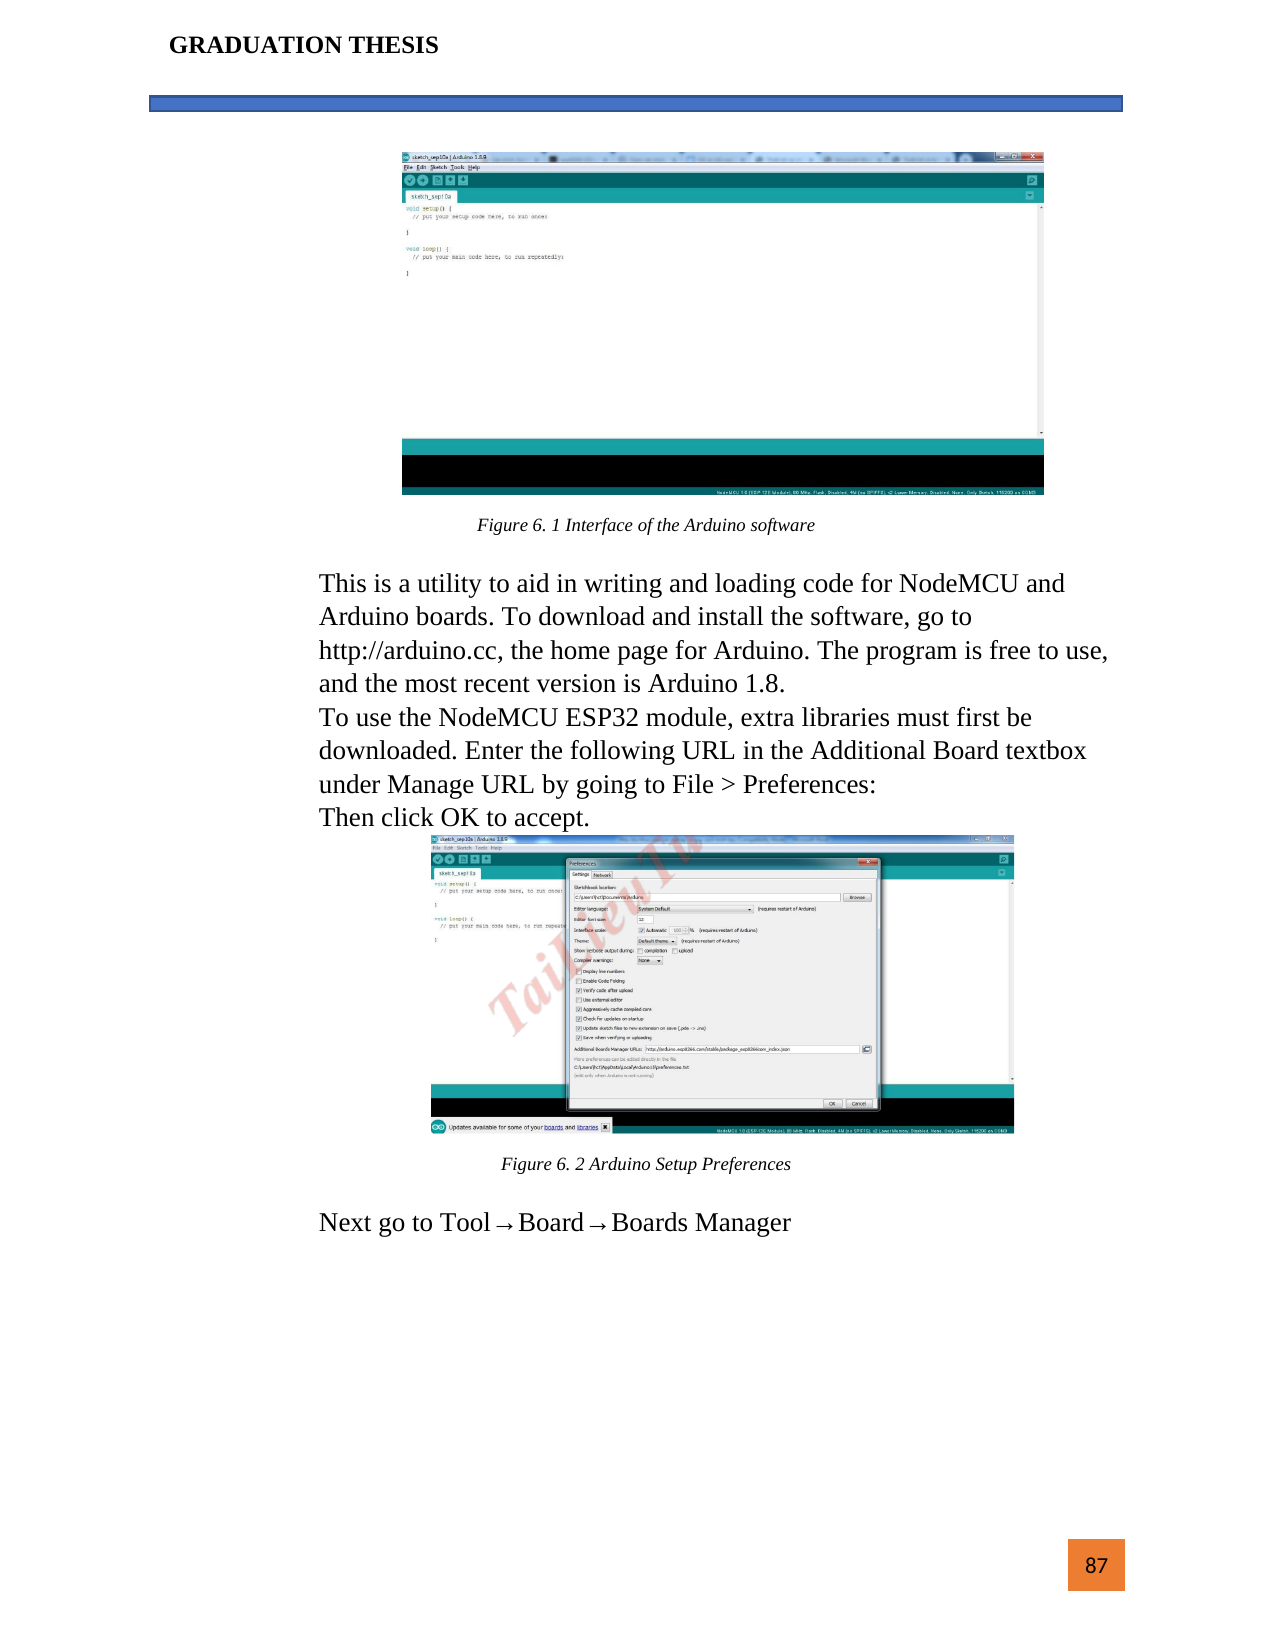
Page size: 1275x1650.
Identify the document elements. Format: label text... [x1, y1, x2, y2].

list To use the NodeMCU ESP32 module, extra libraries must first be downloaded. Enter the following URL in the Additional Board textbox under Manage URL by going to File > Preferences: [319, 701, 1125, 799]
list This is a utility to aid in writing and loading code for NodeMCU and Arduino boards. To download and install the software, go to http://arduino.cc, the home page for Arduino. The program is free to use, and the most recent version is Arduino 1.8. [319, 567, 1125, 698]
picture [429, 835, 1015, 1135]
list Then click OK to accept. [319, 801, 1125, 833]
picture [399, 150, 1045, 495]
list Next go to Tool→Board→Boards Manager [319, 1206, 1125, 1237]
